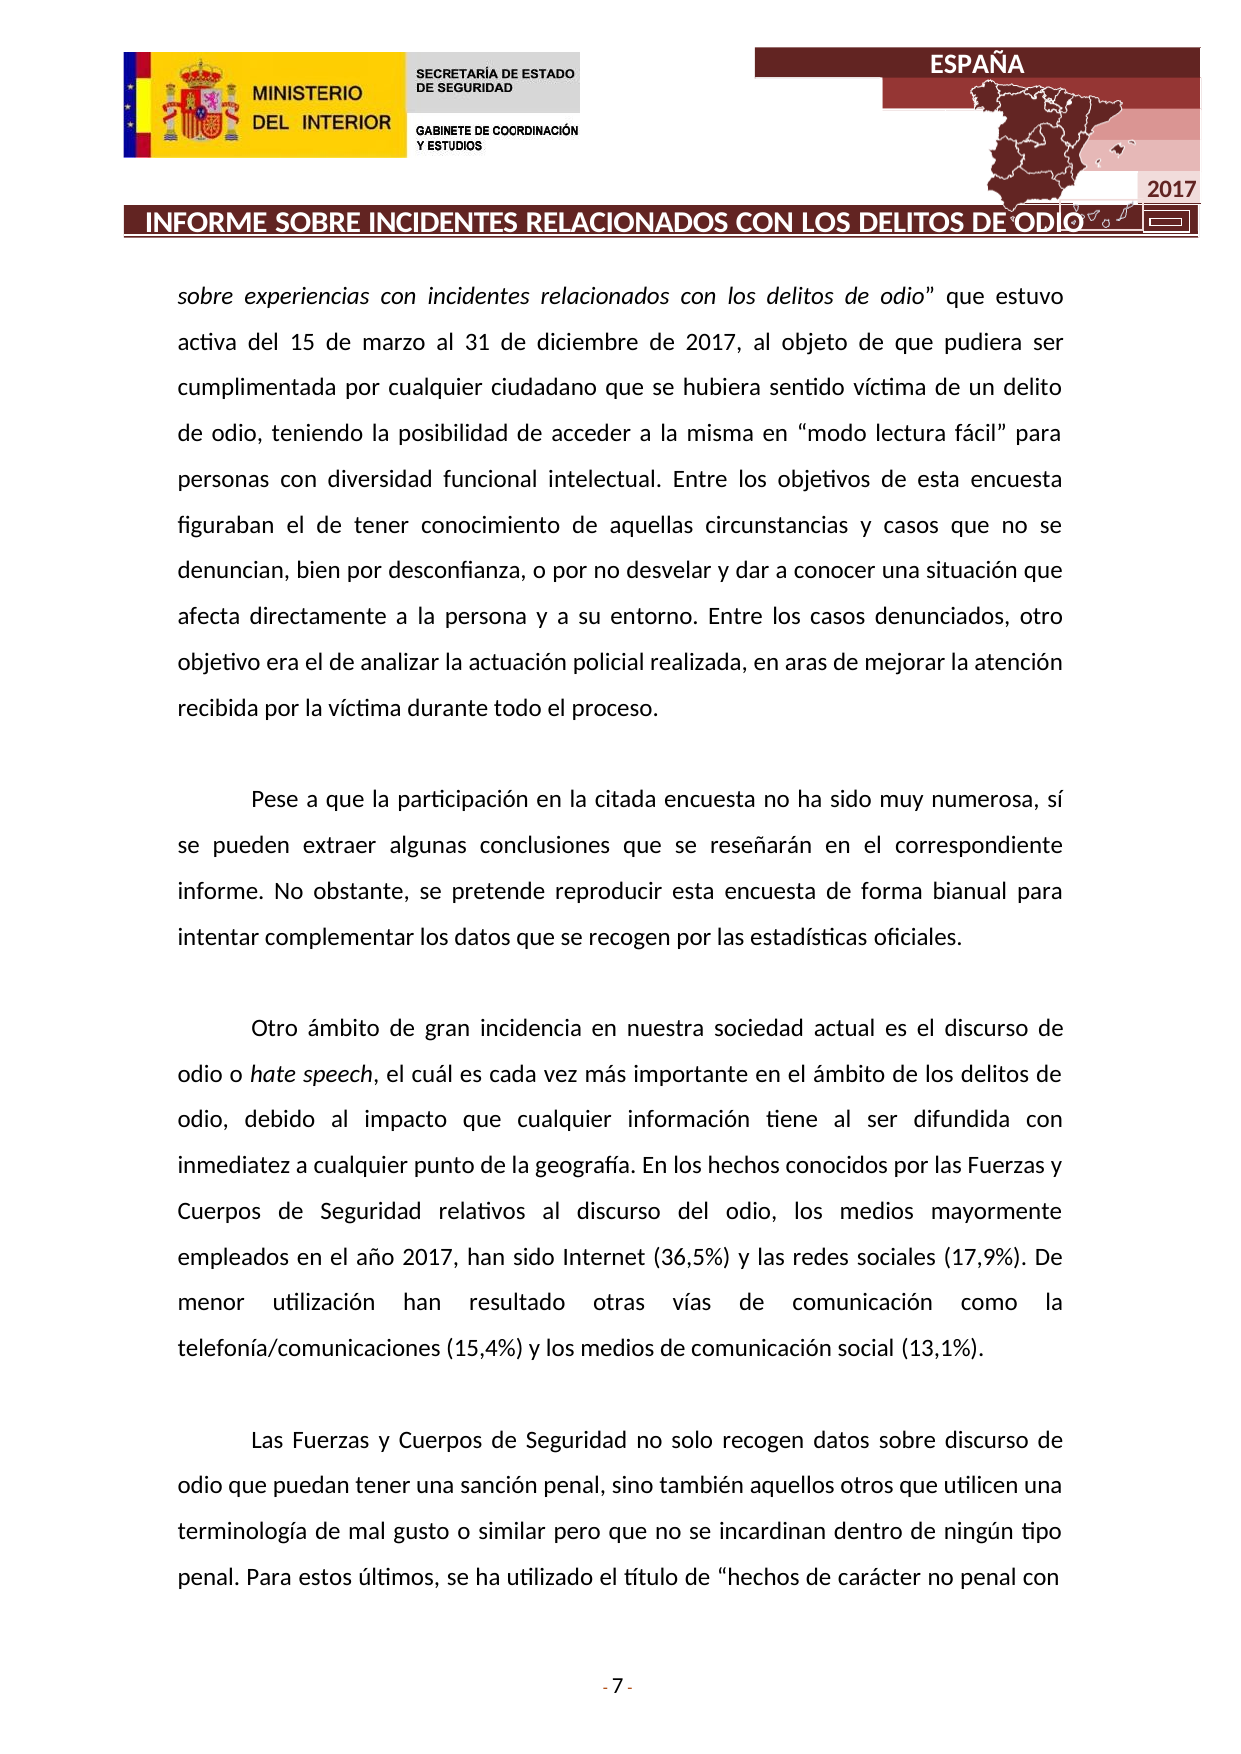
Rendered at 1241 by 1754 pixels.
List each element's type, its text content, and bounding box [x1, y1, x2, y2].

picture [970, 79, 1144, 233]
text Pese a que la participación en la citada encuesta no ha sido muy numerosa, sí se pueden extraer algunas conclusiones que se reseñarán en el correspondiente informe. No obstante, se pretende reproducir esta encuesta de forma bianual para intentar complementar los datos que se recogen por las estadísticas oficiales. [177, 783, 1064, 951]
picture [123, 52, 580, 158]
text Otro ámbito de gran incidencia en nuestra sociedad actual es el discurso de odio o hate speech, el cuál es cada vez más importante en el ámbito de los delitos de odio, debido al impacto que cualquier información tiene al ser difundida con inmediatez a cualquier punto de la geografía. En los hechos conocidos por las Fuerzas y Cuerpos de Seguridad relativos al discurso del odio, los medios mayormente empleados en el año 2017, han sido Internet (36,5%) y las redes sociales (17,9%). De menor utilización han resultado otras vías de comunicación como la telefonía/comunicaciones (15,4%) y los medios de comunicación social (13,1%). [177, 1012, 1064, 1363]
text Las Fuerzas y Cuerpos de Seguridad no solo recogen datos sobre discurso de odio que puedan tener una sanción penal, sino también aquellos otros que utilicen una terminología de mal gusto o similar pero que no se incardinan dentro de ningún tipo penal. Para estos últimos, se ha utilizado el título de “hechos de carácter no penal con [177, 1424, 1063, 1591]
text sobre experiencias con incidentes relacionados con los delitos de odio” que estuvo activa del 15 de marzo al 31 de diciembre de 2017, al objeto de que pudiera ser cumplimentada por cualquier ciudadano que se hubiera sentido víctima de un delito de odio, teniendo la posibilidad de acceder a la misma en “modo lectura fácil” para personas con diversidad funcional intelectual. Entre los objetivos de esta encuesta figuraban el de tener conocimiento de aquellas circunstancias y casos que no se denuncian, bien por desconfianza, o por no desvelar y dar a conocer una situación que afecta directamente a la persona y a su entorno. Entre los casos denunciados, otro objetivo era el de analizar la actuación policial realizada, en aras de mejorar la atención recibida por la víctima durante todo el proceso. [177, 280, 1064, 722]
